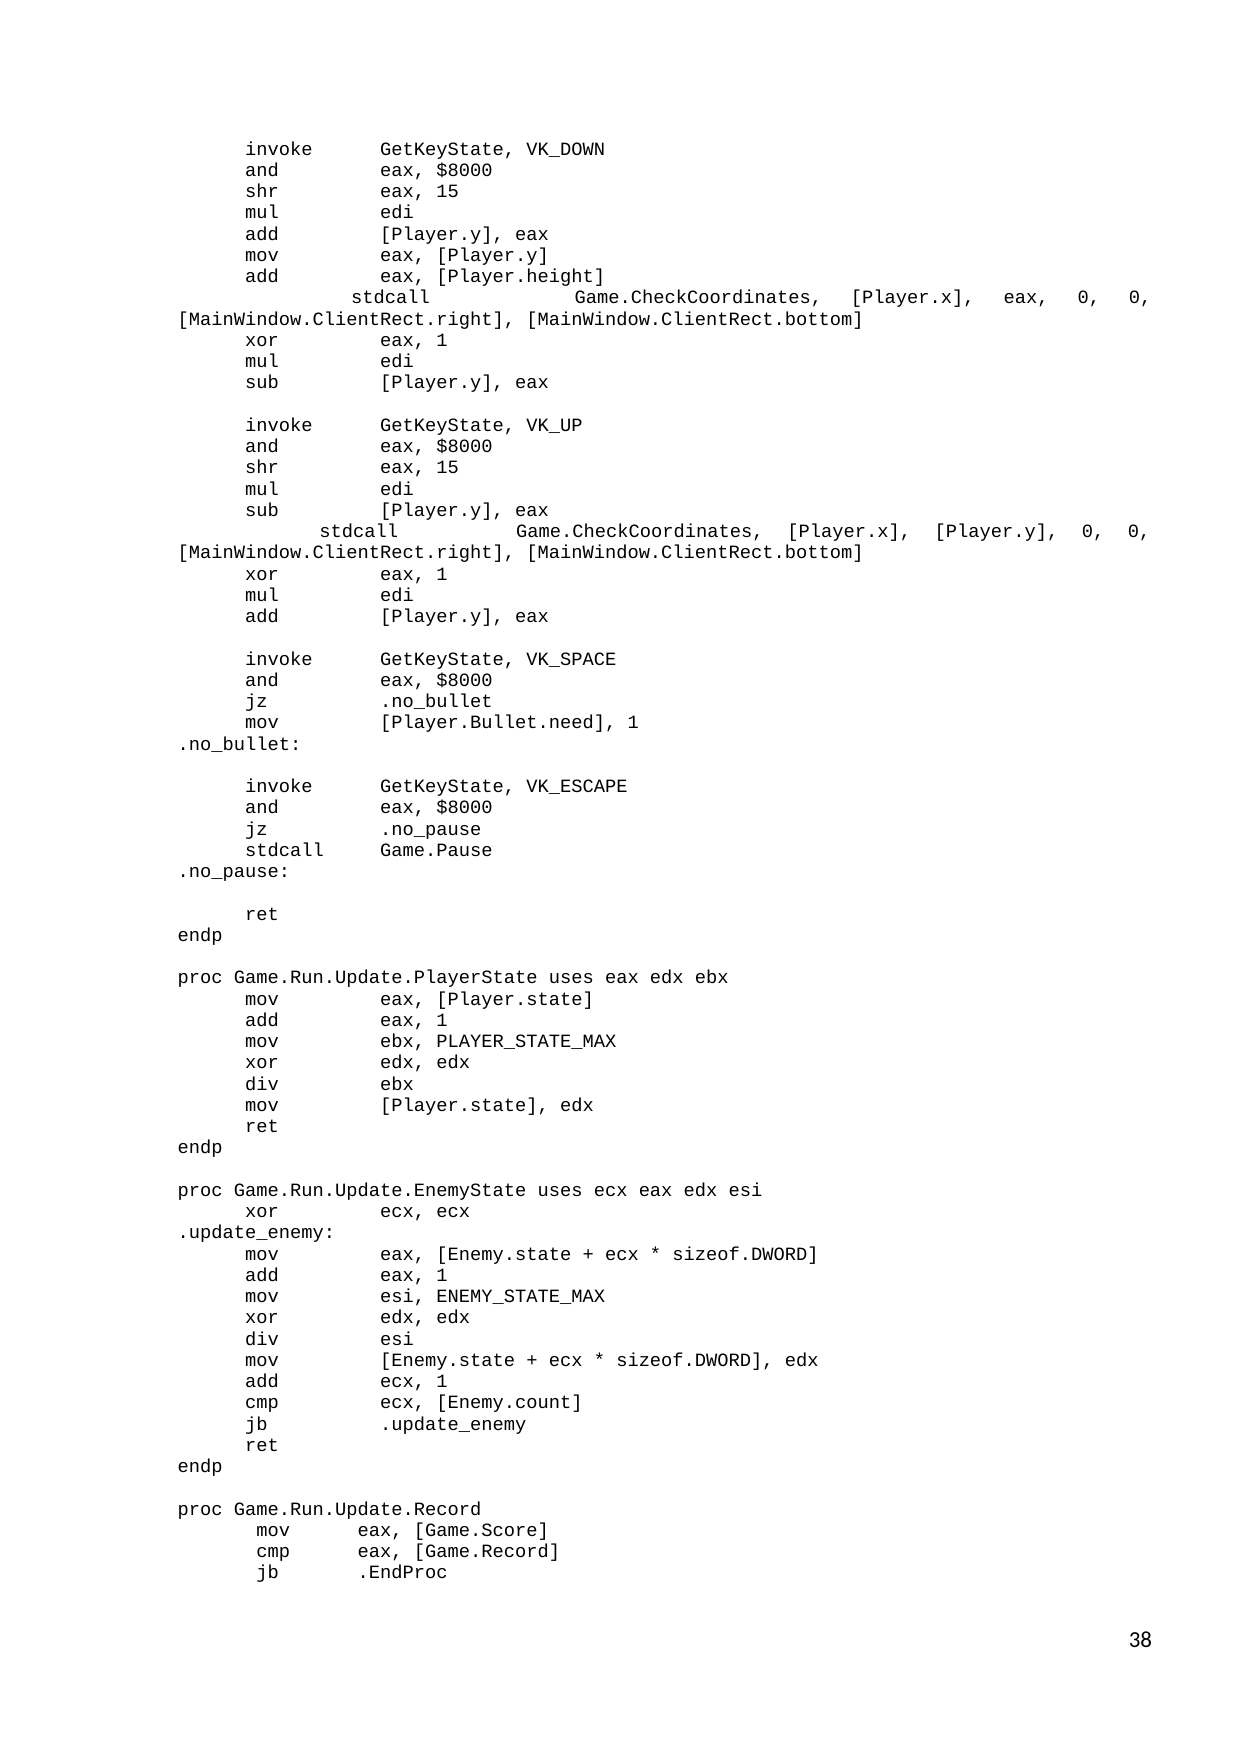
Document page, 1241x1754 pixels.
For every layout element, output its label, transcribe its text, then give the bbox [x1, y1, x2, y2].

text ret [177, 1117, 1152, 1138]
text mov [Enemy.state + ecx * sizeof.DWORD], edx [177, 1351, 1152, 1372]
text mov [Player.Bullet.need], 1 [177, 713, 1152, 734]
text and eax, $8000 [177, 437, 1152, 458]
text mul edi [177, 203, 1152, 224]
text add [Player.y], eax [177, 224, 1152, 246]
text mov eax, [Player.y] [177, 246, 1152, 267]
text xor edx, edx [177, 1308, 1152, 1329]
text cmp ecx, [Enemy.count] [177, 1393, 1152, 1414]
text proc Game.Run.Update.Record [177, 1499, 1152, 1521]
text cmp eax, [Game.Record] [177, 1542, 1152, 1563]
text stdcall Game.CheckCoordinates, [Player.x], eax, 0, 0, [MainWindow.ClientRect.right], [MainWindow.ClientRect.bottom] [177, 288, 1152, 331]
text ret [177, 904, 1152, 926]
text invoke GetKeyState, VK_ESCAPE [177, 777, 1152, 798]
text mul edi [177, 586, 1152, 607]
text jb .EndProc [177, 1563, 1152, 1584]
text xor ecx, ecx [177, 1202, 1152, 1223]
text add eax, [Player.height] [177, 267, 1152, 288]
text mov esi, ENEMY_STATE_MAX [177, 1287, 1152, 1308]
text invoke GetKeyState, VK_SPACE [177, 649, 1152, 671]
text add eax, 1 [177, 1266, 1152, 1287]
text stdcall Game.CheckCoordinates, [Player.x], [Player.y], 0, 0, [MainWindow.ClientRect.right], [MainWindow.ClientRect.bottom] [177, 522, 1152, 564]
text xor eax, 1 [177, 331, 1152, 352]
text xor edx, edx [177, 1053, 1152, 1074]
text sub [Player.y], eax [177, 373, 1152, 394]
text and eax, $8000 [177, 671, 1152, 692]
text .no_pause: [177, 862, 1152, 883]
text ret [177, 1436, 1152, 1457]
text jz .no_pause [177, 819, 1152, 841]
text div ebx [177, 1074, 1152, 1096]
text xor eax, 1 [177, 564, 1152, 586]
text add ecx, 1 [177, 1372, 1152, 1393]
text invoke GetKeyState, VK_DOWN [177, 139, 1152, 161]
text mov [Player.state], edx [177, 1096, 1152, 1117]
text .update_enemy: [177, 1223, 1152, 1244]
text stdcall Game.Pause [177, 841, 1152, 862]
text jz .no_bullet [177, 692, 1152, 713]
text invoke GetKeyState, VK_UP [177, 416, 1152, 437]
text mov ebx, PLAYER_STATE_MAX [177, 1032, 1152, 1053]
text endp [177, 926, 1152, 947]
text and eax, $8000 [177, 161, 1152, 182]
text mov eax, [Player.state] [177, 989, 1152, 1011]
text shr eax, 15 [177, 182, 1152, 203]
text mul edi [177, 352, 1152, 373]
text add eax, 1 [177, 1011, 1152, 1032]
text add [Player.y], eax [177, 607, 1152, 628]
text div esi [177, 1329, 1152, 1351]
text jb .update_enemy [177, 1414, 1152, 1436]
text .no_bullet: [177, 734, 1152, 756]
text mul edi [177, 479, 1152, 501]
text and eax, $8000 [177, 798, 1152, 819]
text mov eax, [Enemy.state + ecx * sizeof.DWORD] [177, 1244, 1152, 1266]
text endp [177, 1457, 1152, 1478]
text mov eax, [Game.Score] [177, 1521, 1152, 1542]
text endp [177, 1138, 1152, 1159]
text proc Game.Run.Update.EnemyState uses ecx eax edx esi [177, 1181, 1152, 1202]
text sub [Player.y], eax [177, 501, 1152, 522]
text shr eax, 15 [177, 458, 1152, 479]
text proc Game.Run.Update.PlayerState uses eax edx ebx [177, 968, 1152, 989]
